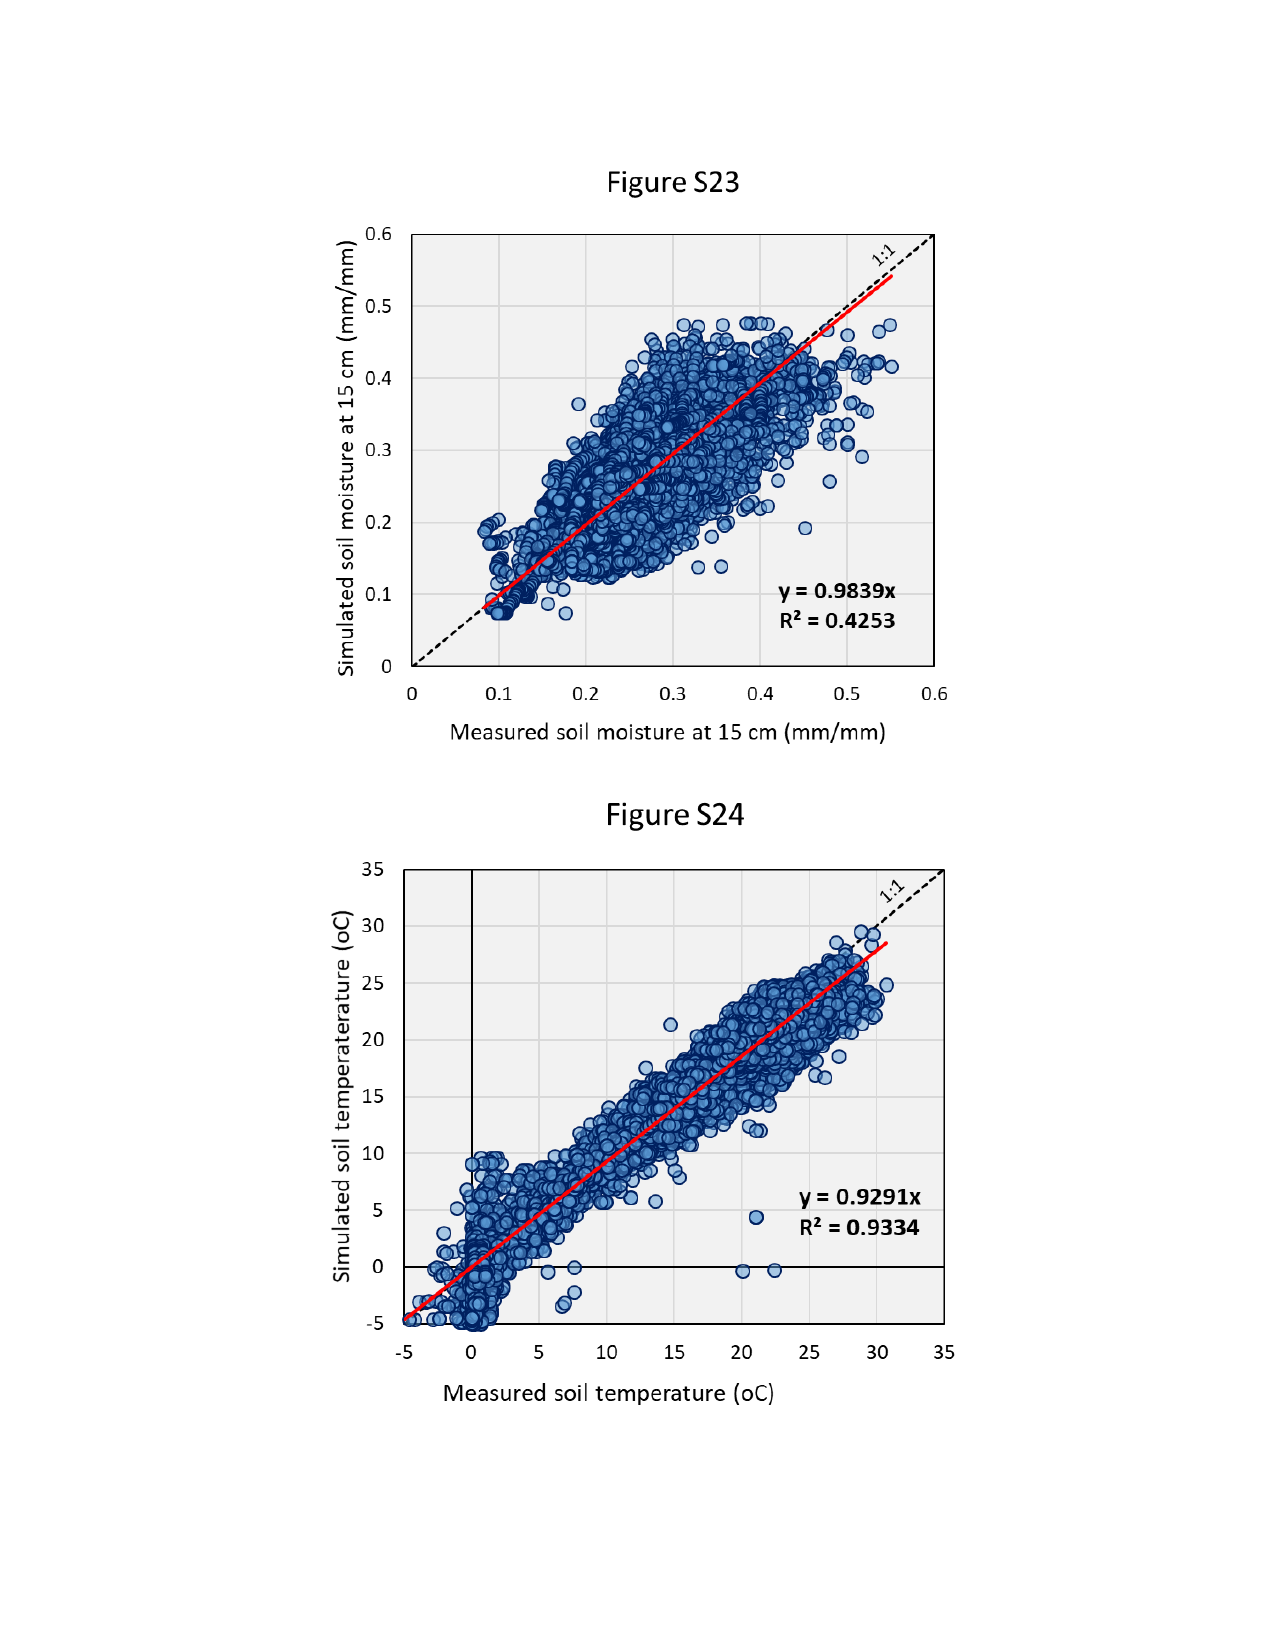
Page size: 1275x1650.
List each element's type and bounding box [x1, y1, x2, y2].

picture [306, 150, 969, 762]
picture [294, 780, 981, 1424]
